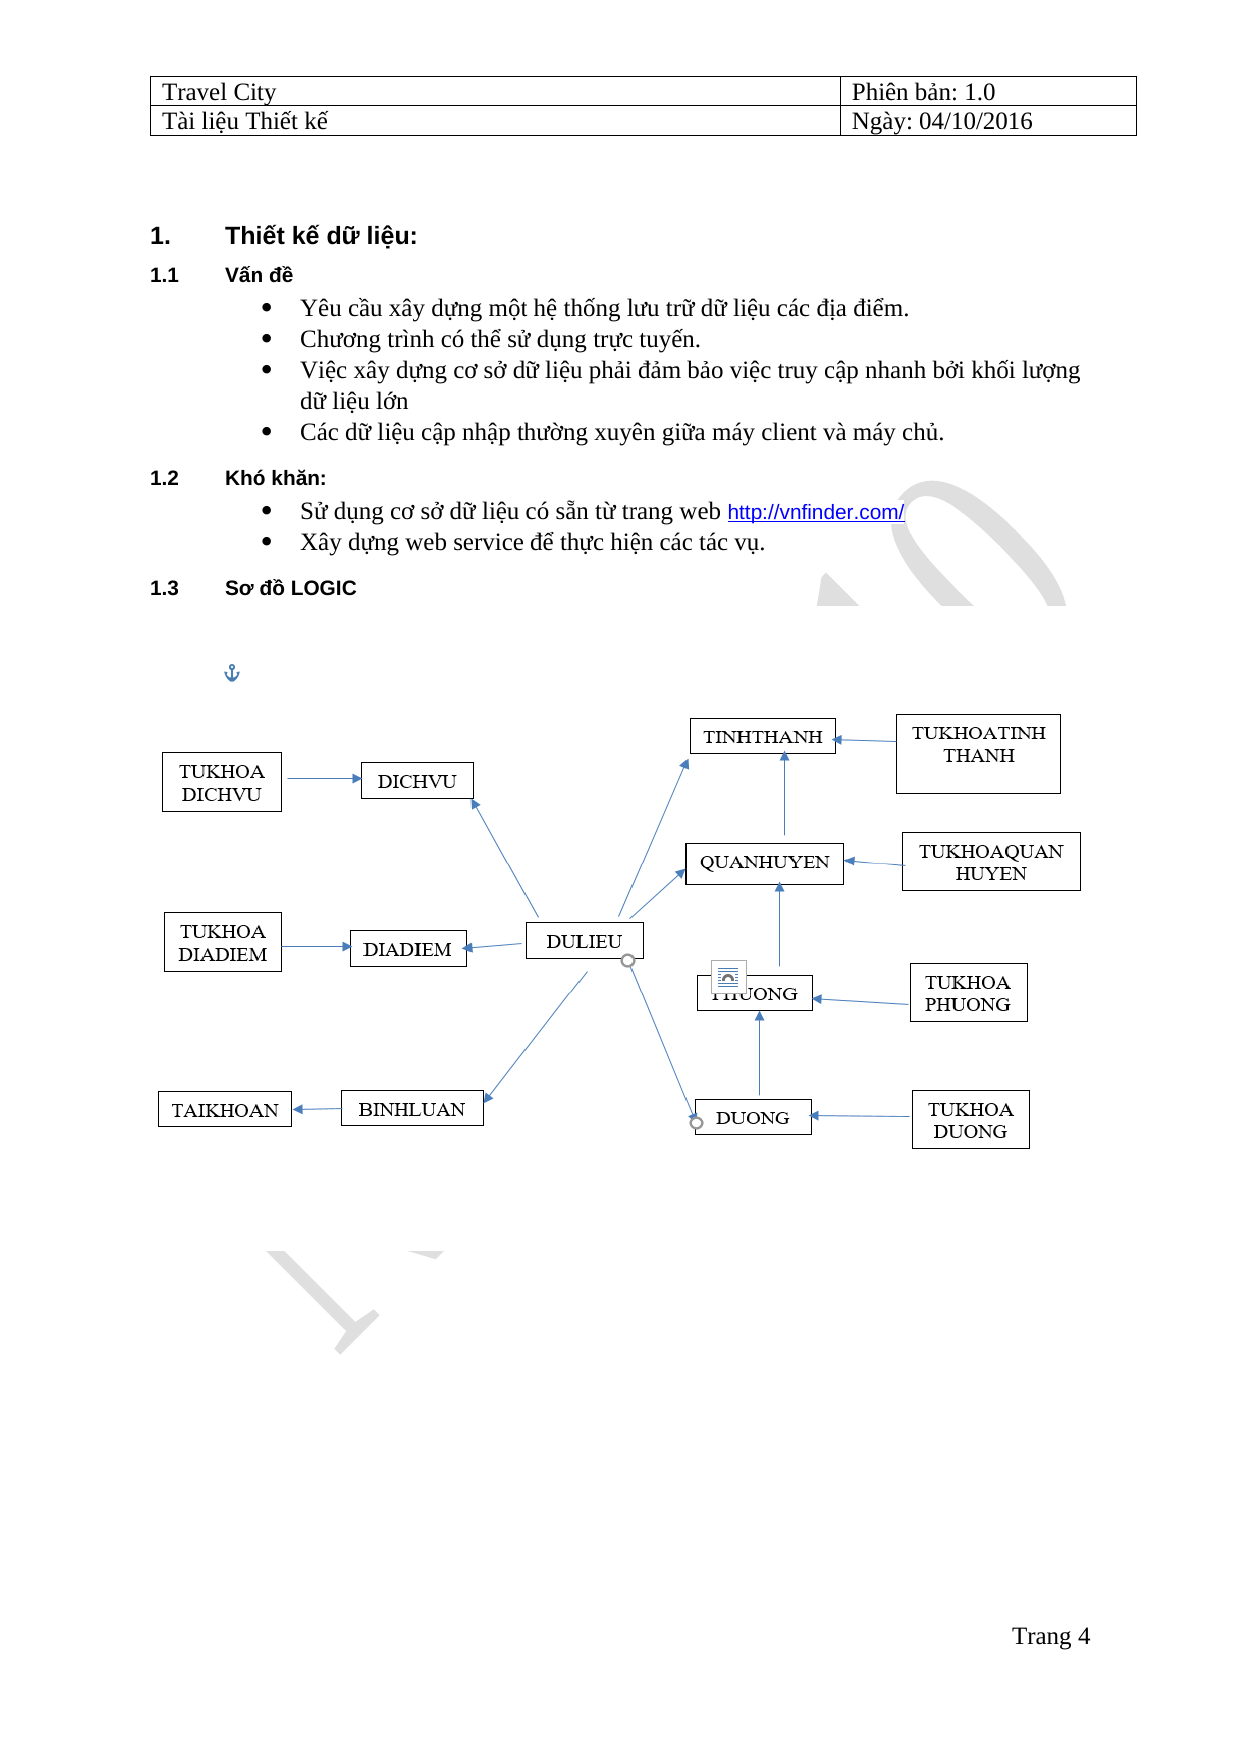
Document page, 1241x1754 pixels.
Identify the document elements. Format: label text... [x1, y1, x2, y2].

list Yêu cầu xây dựng một hệ thống lưu trữ dữ liệu các địa điểm. [262, 293, 1090, 322]
picture [150, 606, 1115, 1251]
list Chương trình có thể sử dụng trực tuyến. [262, 324, 1090, 353]
subtitle Vấn đề [150, 262, 1090, 287]
subtitle Thiết kế dữ liệu: [150, 221, 1090, 249]
list Việc xây dựng cơ sở dữ liệu phải đảm bảo việc truy cập nhanh bởi khối lượng dữ liệu lớn [262, 355, 1090, 415]
list Các dữ liệu cập nhập thường xuyên giữa máy client và máy chủ. [262, 417, 1090, 446]
list Sử dụng cơ sở dữ liệu có sẵn từ trang web http://vnfinder.com/ [262, 496, 1090, 525]
list Xây dựng web service để thực hiện các tác vụ. [262, 527, 1090, 556]
subtitle Sơ đồ LOGIC [150, 575, 1090, 600]
subtitle Khó khăn: [150, 465, 1090, 490]
